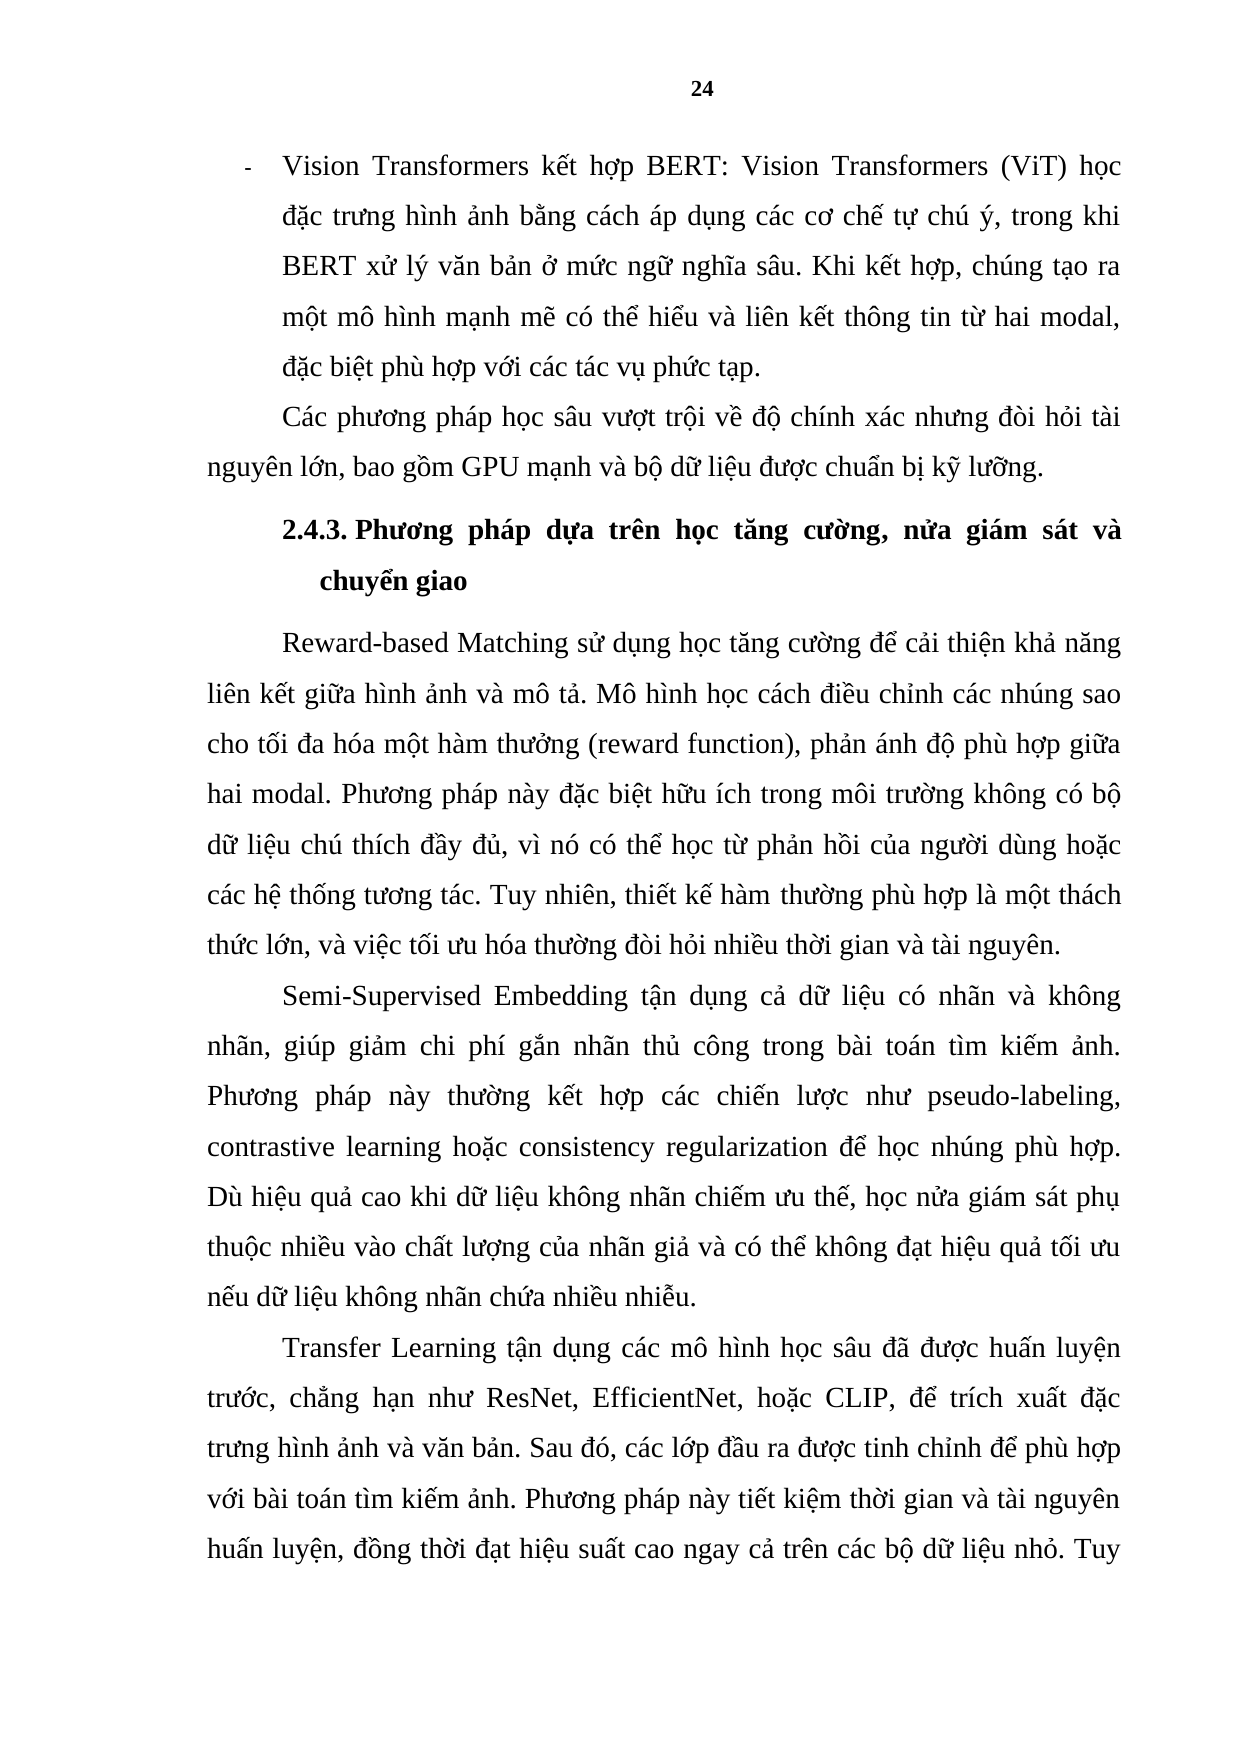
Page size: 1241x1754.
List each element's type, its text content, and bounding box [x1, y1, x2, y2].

text Semi-Supervised Embedding tận dụng cả dữ liệu có nhãn và không nhãn, giúp giảm chi phí gắn nhãn thủ công trong bài toán tìm kiếm ảnh. Phương pháp này thường kết hợp các chiến lược như pseudo-labeling, contrastive learning hoặc consistency regularization để học nhúng phù hợp. Dù hiệu quả cao khi dữ liệu không nhãn chiếm ưu thế, học nửa giám sát phụ thuộc nhiều vào chất lượng của nhãn giả và có thể không đạt hiệu quả tối ưu nếu dữ liệu không nhãn chứa nhiều nhiễu. [207, 978, 1122, 1313]
text Các phương pháp học sâu vượt trội về độ chính xác nhưng đòi hỏi tài nguyên lớn, bao gồm GPU mạnh và bộ dữ liệu được chuẩn bị kỹ lưỡng. [207, 399, 1122, 483]
subtitle Phương pháp dựa trên học tăng cường, nửa giám sát và chuyển giao [282, 512, 1122, 596]
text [207, 1330, 1122, 1565]
list Vision Transformers kết hợp BERT: Vision Transformers (ViT) học đặc trưng hình ảnh bằng cách áp dụng các cơ chế tự chú ý, trong khi BERT xử lý văn bản ở mức ngữ nghĩa sâu. Khi kết hợp, chúng tạo ra một mô hình mạnh mẽ có thể hiểu và liên kết thông tin từ hai modal, đặc biệt phù hợp với các tác vụ phức tạp. [244, 148, 1122, 382]
text Reward-based Matching sử dụng học tăng cường để cải thiện khả năng liên kết giữa hình ảnh và mô tả. Mô hình học cách điều chỉnh các nhúng sao cho tối đa hóa một hàm thưởng (reward function), phản ánh độ phù hợp giữa hai modal. Phương pháp này đặc biệt hữu ích trong môi trường không có bộ dữ liệu chú thích đầy đủ, vì nó có thể học từ phản hồi của người dùng hoặc các hệ thống tương tác. Tuy nhiên, thiết kế hàm thường phù hợp là một thách thức lớn, và việc tối ưu hóa thường đòi hỏi nhiều thời gian và tài nguyên. [207, 626, 1122, 961]
